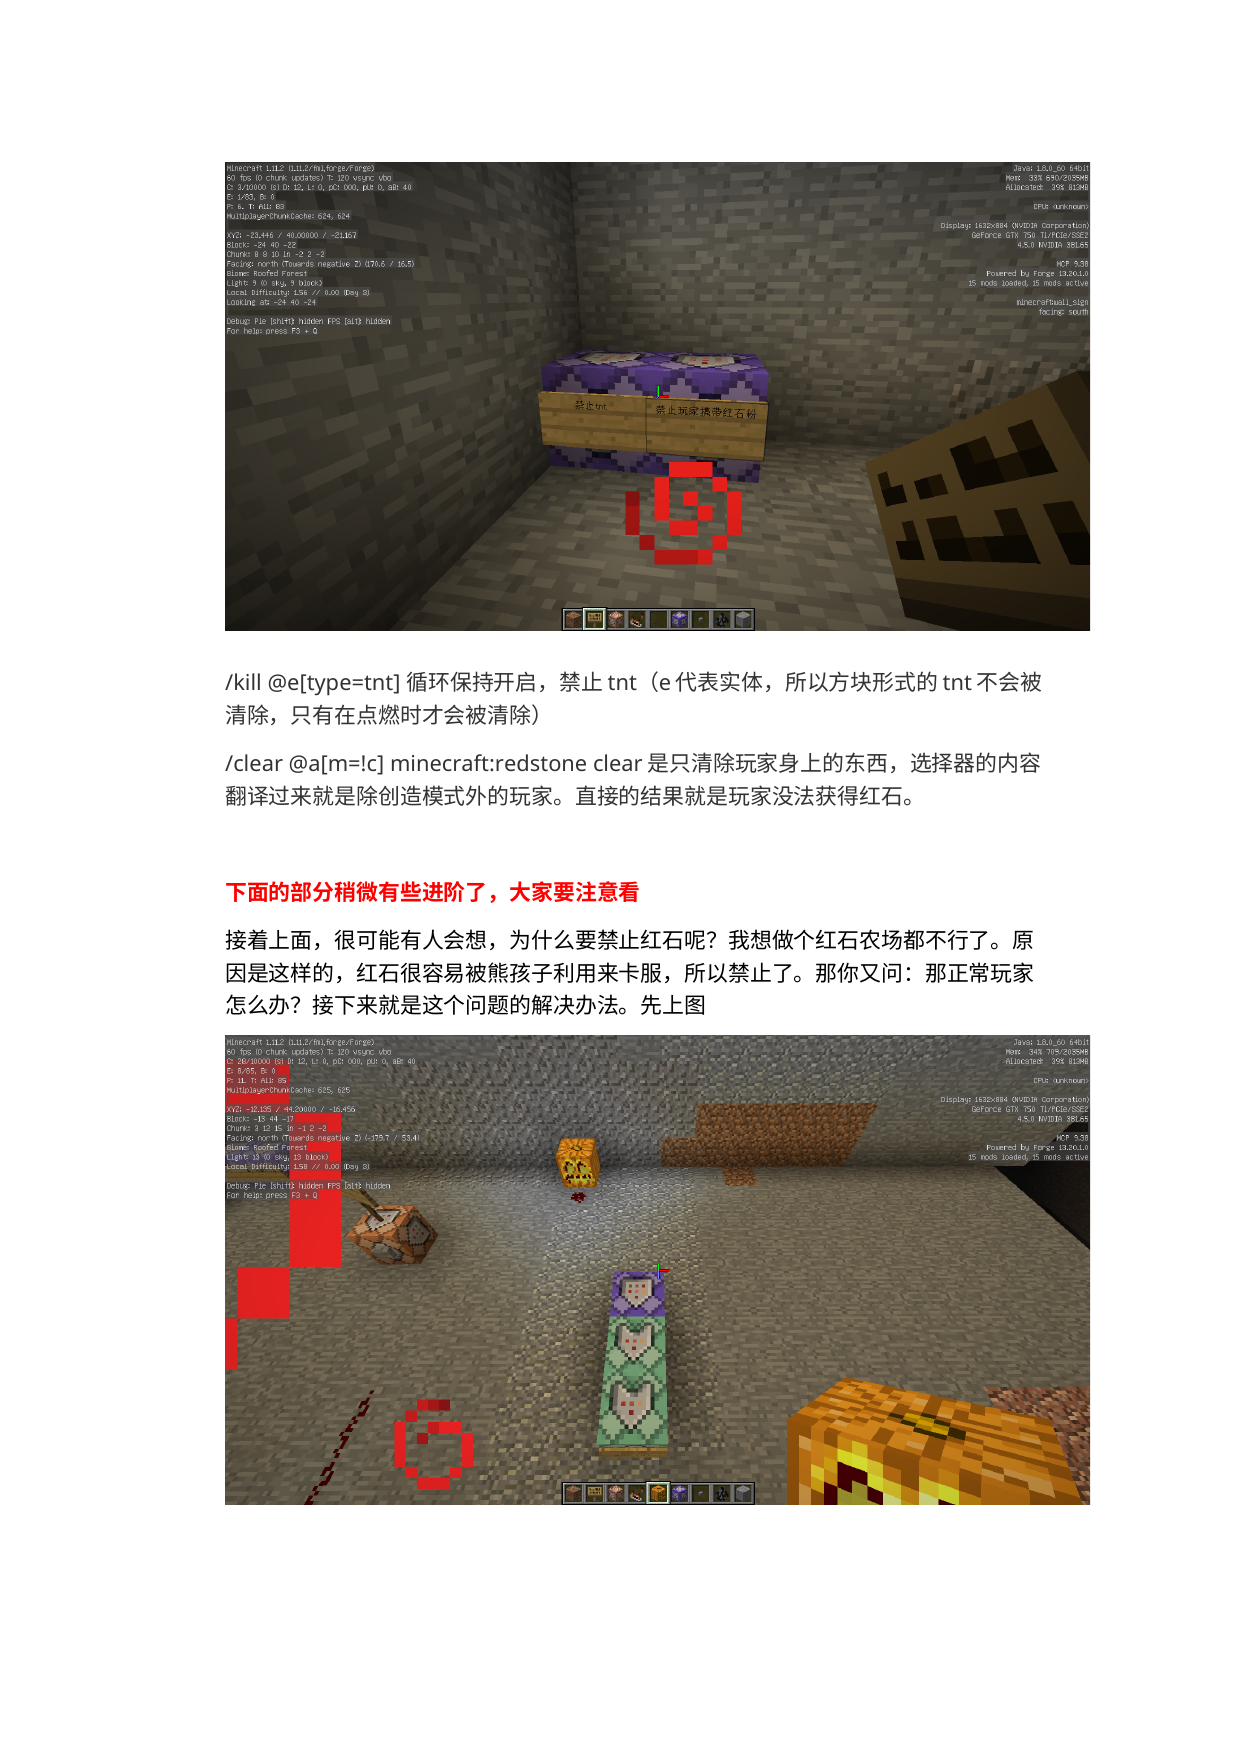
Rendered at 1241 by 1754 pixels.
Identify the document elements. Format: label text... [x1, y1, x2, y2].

text /clear @a[m=!c] minecraft:redstone clear是只清除玩家身上的东西，选择器的内容翻译过来就是除创造模式外的玩家。直接的结果就是玩家没法获得红石。 [225, 746, 1053, 811]
text 下面的部分稍微有些进阶了，大家要注意看 [225, 874, 1053, 907]
picture [225, 162, 1091, 631]
text 接着上面，很可能有人会想，为什么要禁止红石呢？我想做个红石农场都不行了。原因是这样的，红石很容易被熊孩子利用来卡服，所以禁止了。那你又问：那正常玩家怎么办？接下来就是这个问题的解决办法。先上图 [225, 923, 1053, 1020]
picture [225, 1035, 1091, 1505]
text /kill @e[type=tnt] 循环保持开启，禁止tnt（e代表实体，所以方块形式的tnt不会被清除，只有在点燃时才会被清除） [225, 665, 1053, 730]
